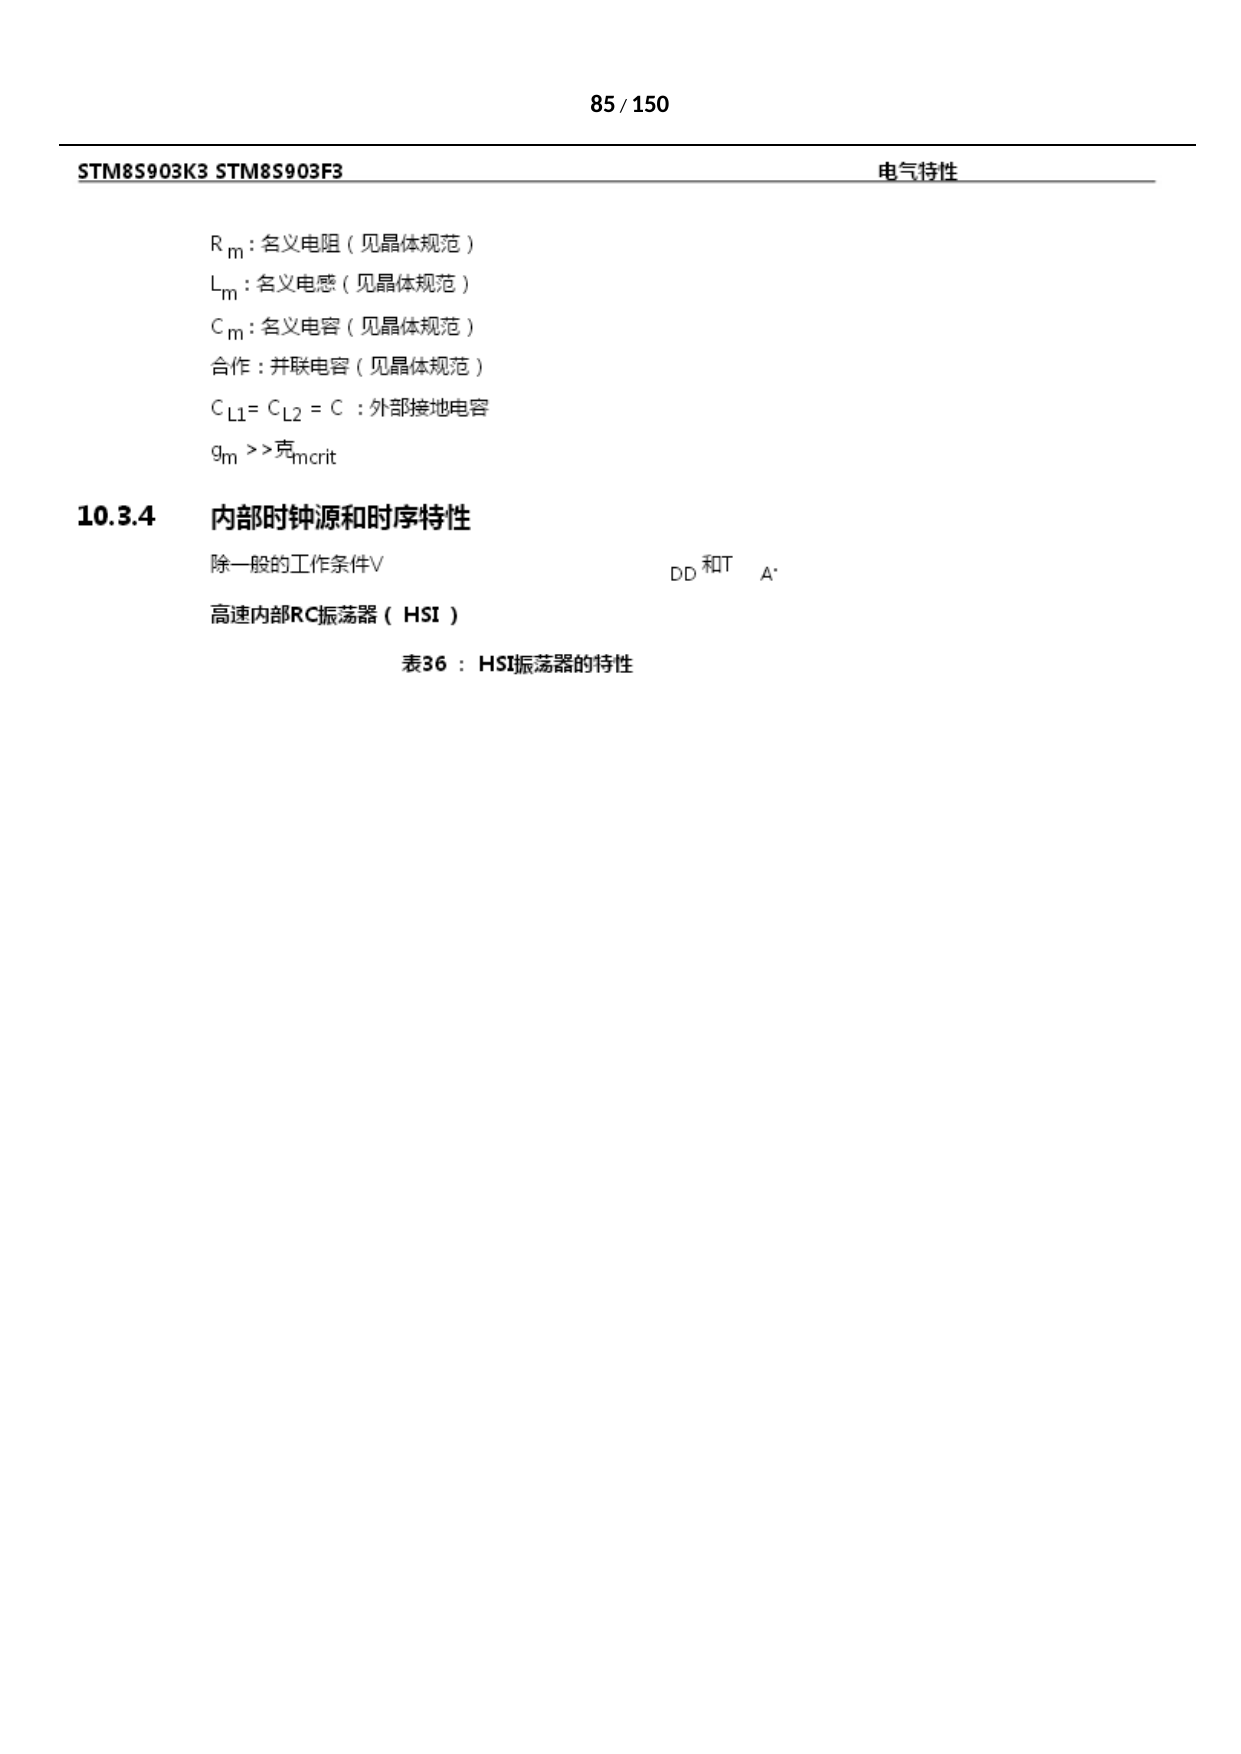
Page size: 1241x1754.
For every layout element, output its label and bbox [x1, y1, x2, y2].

picture [59, 156, 1197, 676]
